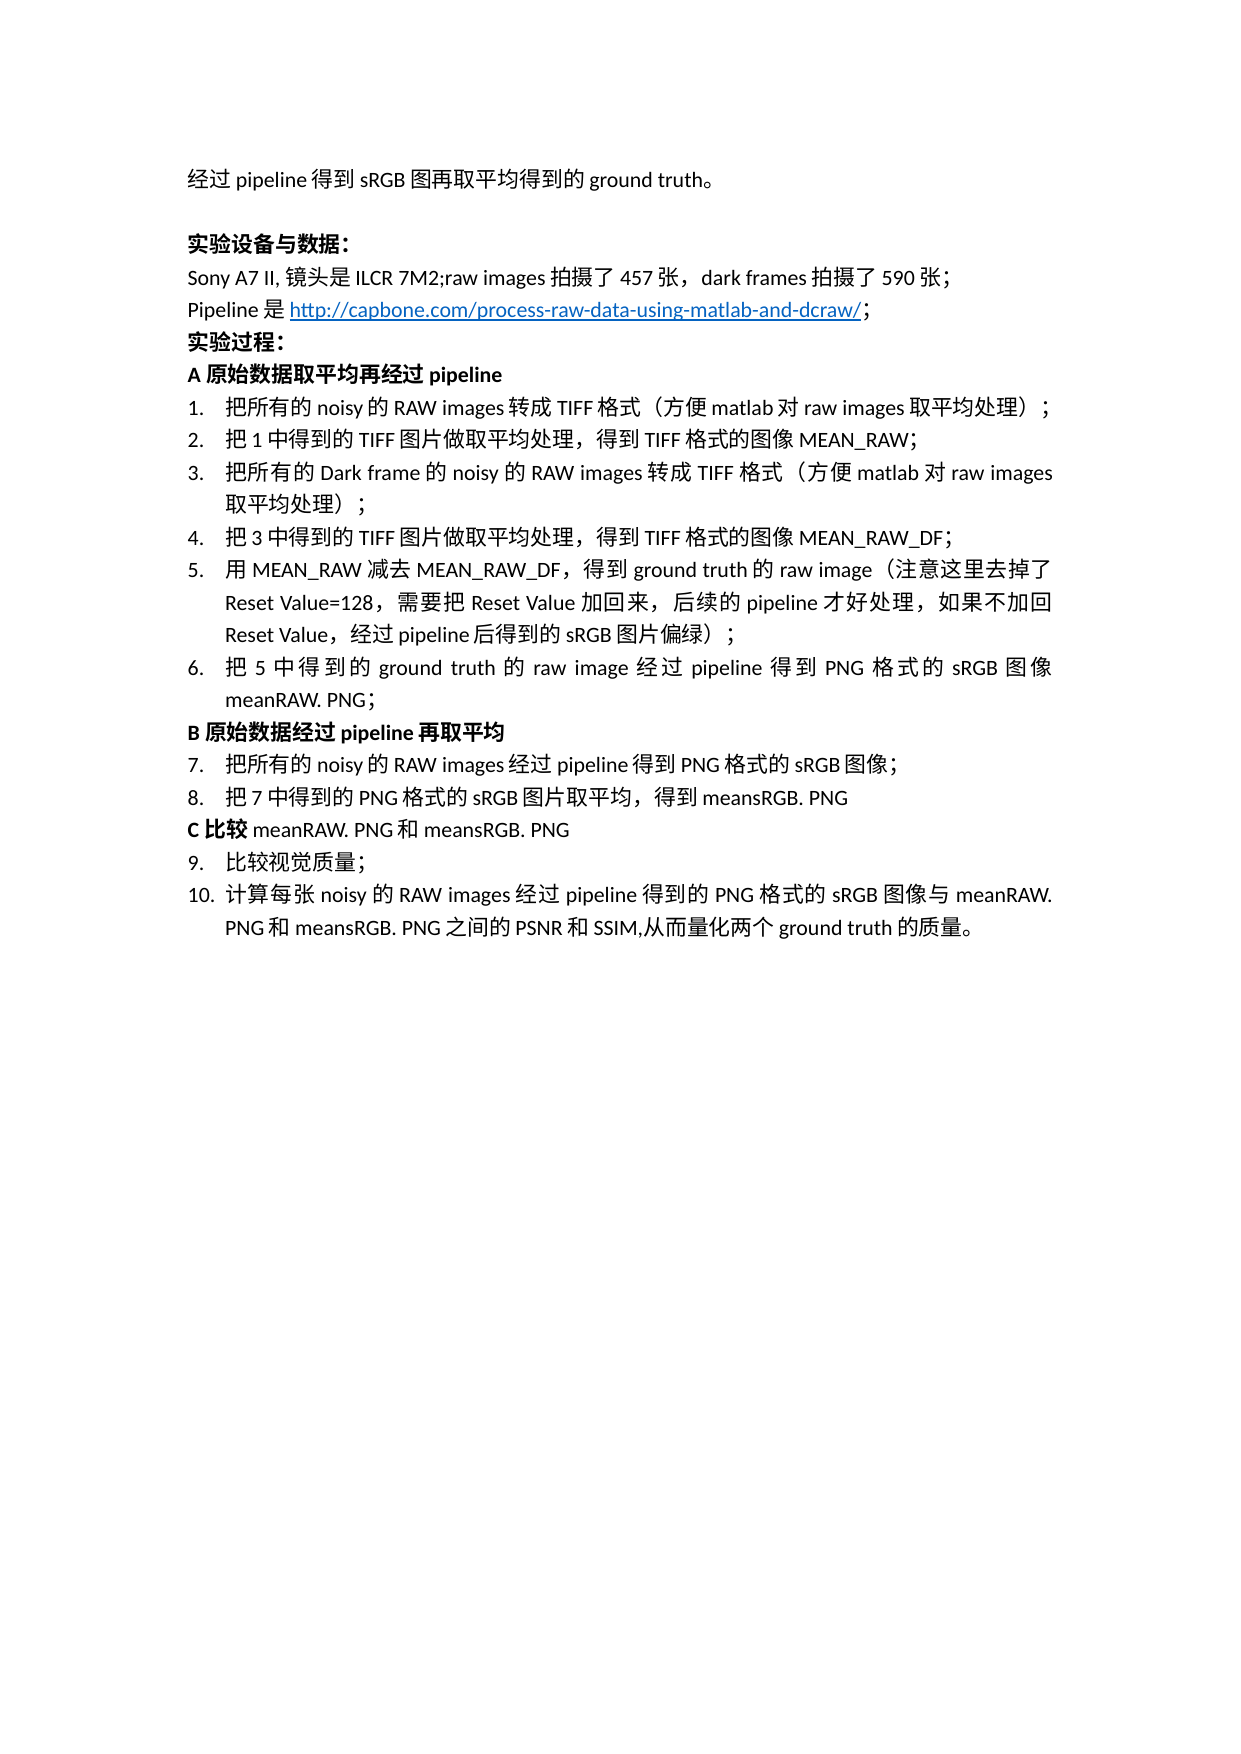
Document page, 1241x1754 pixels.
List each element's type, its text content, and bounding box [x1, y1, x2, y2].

text Pipeline是http://capbone.com/process-raw-data-using-matlab-and-dcraw/； [187, 292, 1053, 324]
list 比较视觉质量； [187, 844, 1053, 877]
text 实验过程： [187, 324, 1053, 357]
text C 比较meanRAW. PNG和meansRGB. PNG [187, 812, 1053, 844]
list 把3中得到的TIFF图片做取平均处理，得到TIFF格式的图像MEAN_RAW_DF； [187, 519, 1053, 552]
text 实验设备与数据： [187, 227, 1053, 259]
text Sony A7 II, 镜头是ILCR 7M2;raw images拍摄了457张，dark frames拍摄了590张； [187, 259, 1053, 292]
list 把所有的noisy的RAW images经过pipeline得到PNG格式的sRGB图像； [187, 747, 1053, 779]
list 计算每张noisy的RAW images经过pipeline得到的PNG格式的sRGB图像与meanRAW. PNG和meansRGB. PNG之间的PSNR和SSIM,从而量化两个ground truth的质量。 [187, 877, 1053, 942]
list 把所有的noisy的RAW images转成TIFF格式（方便matlab对raw images取平均处理）； [187, 389, 1053, 422]
list 把7中得到的PNG格式的sRGB图片取平均，得到meansRGB. PNG [187, 779, 1053, 812]
list 把5中得到的ground truth的raw image经过pipeline得到PNG格式的sRGB图像meanRAW. PNG； [187, 649, 1053, 714]
text B 原始数据经过pipeline再取平均 [187, 714, 1053, 747]
text A 原始数据取平均再经过pipeline [187, 357, 1053, 389]
list 把1中得到的TIFF图片做取平均处理，得到TIFF格式的图像MEAN_RAW； [187, 422, 1053, 454]
list 用MEAN_RAW减去MEAN_RAW_DF，得到ground truth的raw image（注意这里去掉了Reset Value=128，需要把Reset Value加回来，后续的pipeline才好处理，如果不加回Reset Value，经过pipeline后得到的sRGB图片偏绿）； [187, 552, 1053, 649]
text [187, 162, 1053, 194]
list 把所有的Dark frame的noisy的RAW images转成TIFF格式（方便matlab对raw images取平均处理）； [187, 454, 1053, 519]
